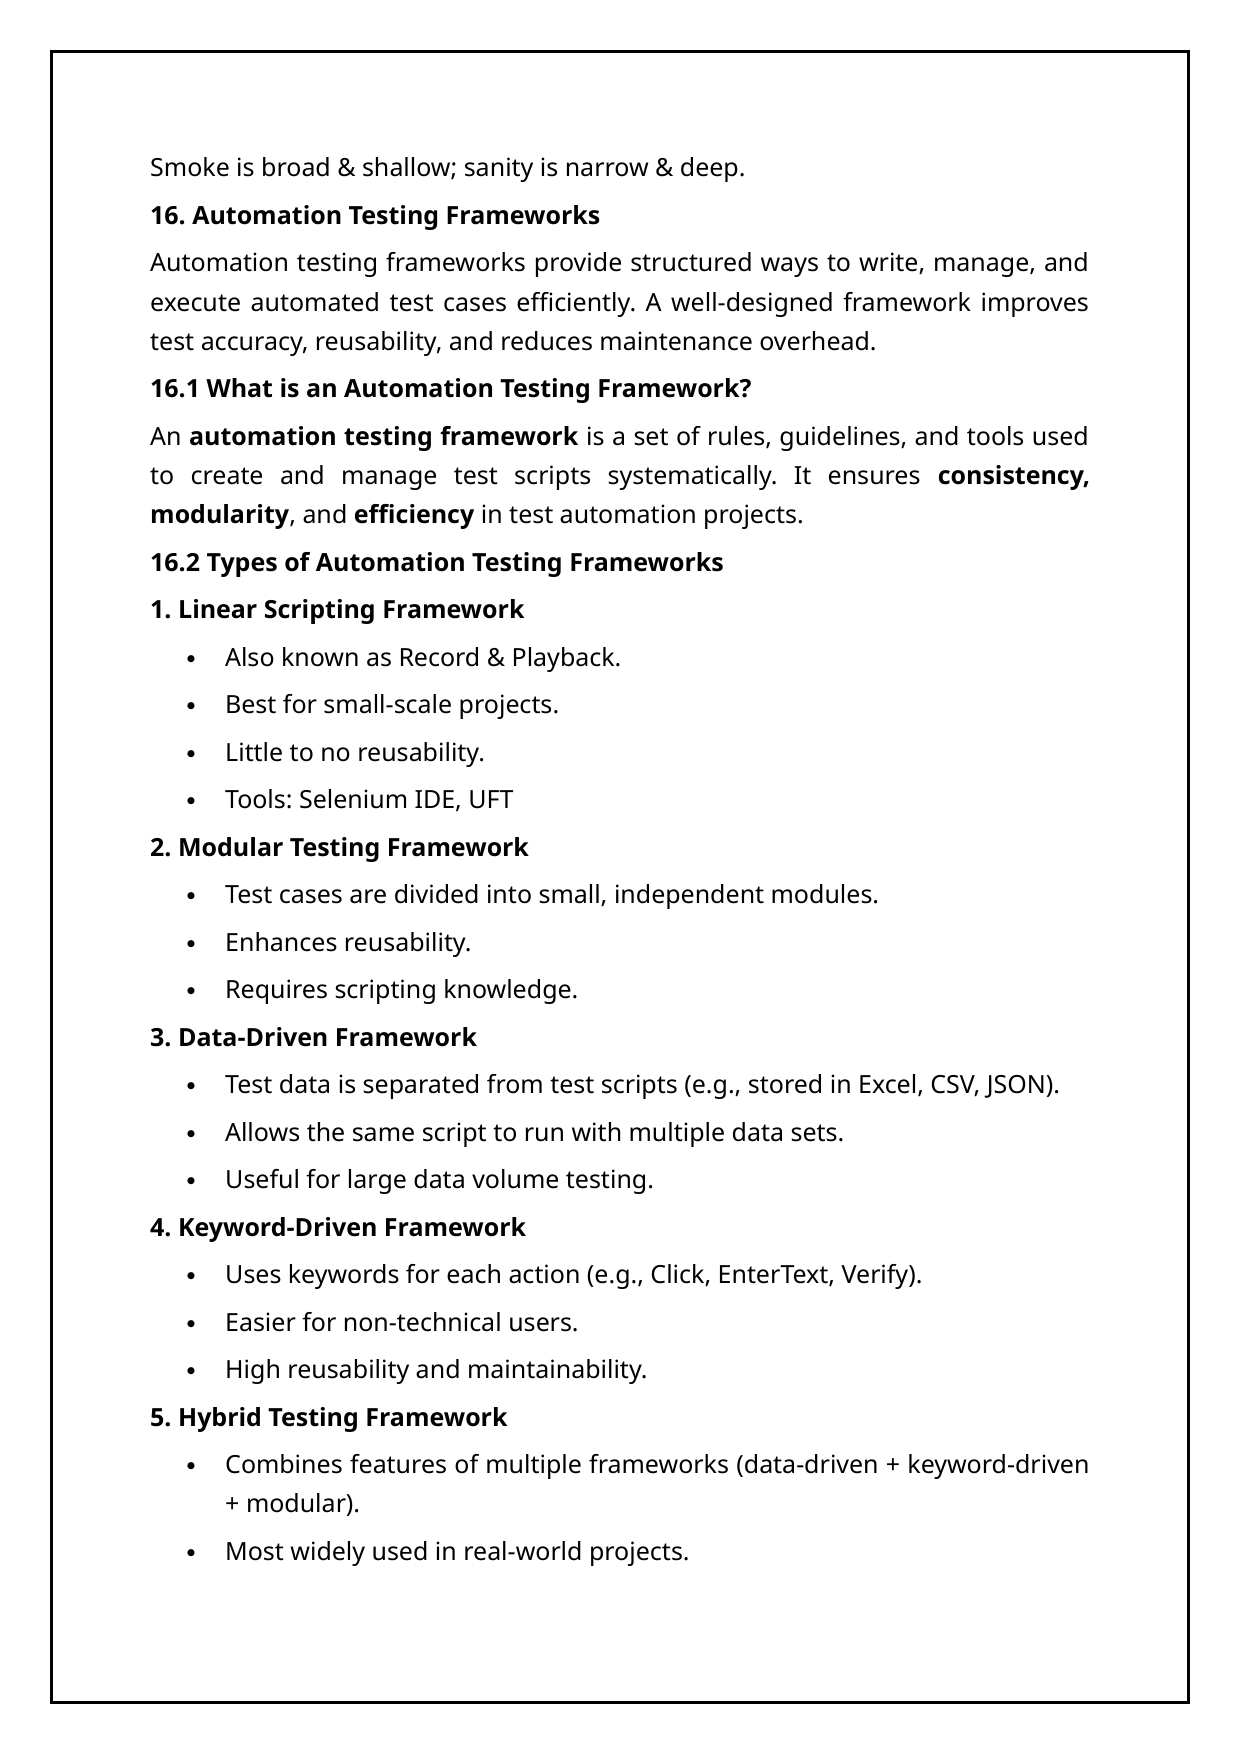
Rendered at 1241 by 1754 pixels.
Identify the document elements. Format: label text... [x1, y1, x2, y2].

list Uses keywords for each action (e.g., Click, EnterText, Verify). [187, 1257, 1090, 1291]
list Tools: Selenium IDE, UFT [187, 782, 1090, 816]
text 3. Data-Driven Framework [150, 1019, 1090, 1053]
list Allows the same script to run with multiple data sets. [187, 1114, 1090, 1148]
text 16. Automation Testing Frameworks [150, 197, 1090, 232]
text 2. Modular Testing Framework [150, 829, 1090, 863]
list High reusability and maintainability. [187, 1352, 1090, 1386]
list Test cases are divided into small, independent modules. [187, 877, 1090, 911]
text An automation testing framework is a set of rules, guidelines, and tools used to create and manage test scripts systematically. It ensures consistency, modularity, and efficiency in test automation projects. [150, 418, 1090, 531]
list Useful for large data volume testing. [187, 1162, 1090, 1196]
text 1. Linear Scripting Framework [150, 592, 1090, 626]
list Most widely used in real-world projects. [187, 1533, 1090, 1567]
list Enhances reusability. [187, 924, 1090, 958]
list Combines features of multiple frameworks (data-driven + keyword-driven + modular). [187, 1447, 1090, 1520]
text 16.1 What is an Automation Testing Framework? [150, 371, 1090, 405]
text 4. Keyword-Driven Framework [150, 1209, 1090, 1243]
list Test data is separated from test scripts (e.g., stored in Excel, CSV, JSON). [187, 1067, 1090, 1101]
text 16.2 Types of Automation Testing Frameworks [150, 544, 1090, 578]
list Little to no reusability. [187, 734, 1090, 768]
list Easier for non-technical users. [187, 1304, 1090, 1338]
list Requires scripting knowledge. [187, 972, 1090, 1006]
list Best for small-scale projects. [187, 687, 1090, 721]
text 5. Hybrid Testing Framework [150, 1399, 1090, 1433]
list Also known as Record & Playback. [187, 639, 1090, 673]
text Automation testing frameworks provide structured ways to write, manage, and execute automated test cases efficiently. A well-designed framework improves test accuracy, reusability, and reduces maintenance overhead. [150, 245, 1090, 357]
text Smoke is broad & shallow; sanity is narrow & deep. [150, 150, 1090, 184]
